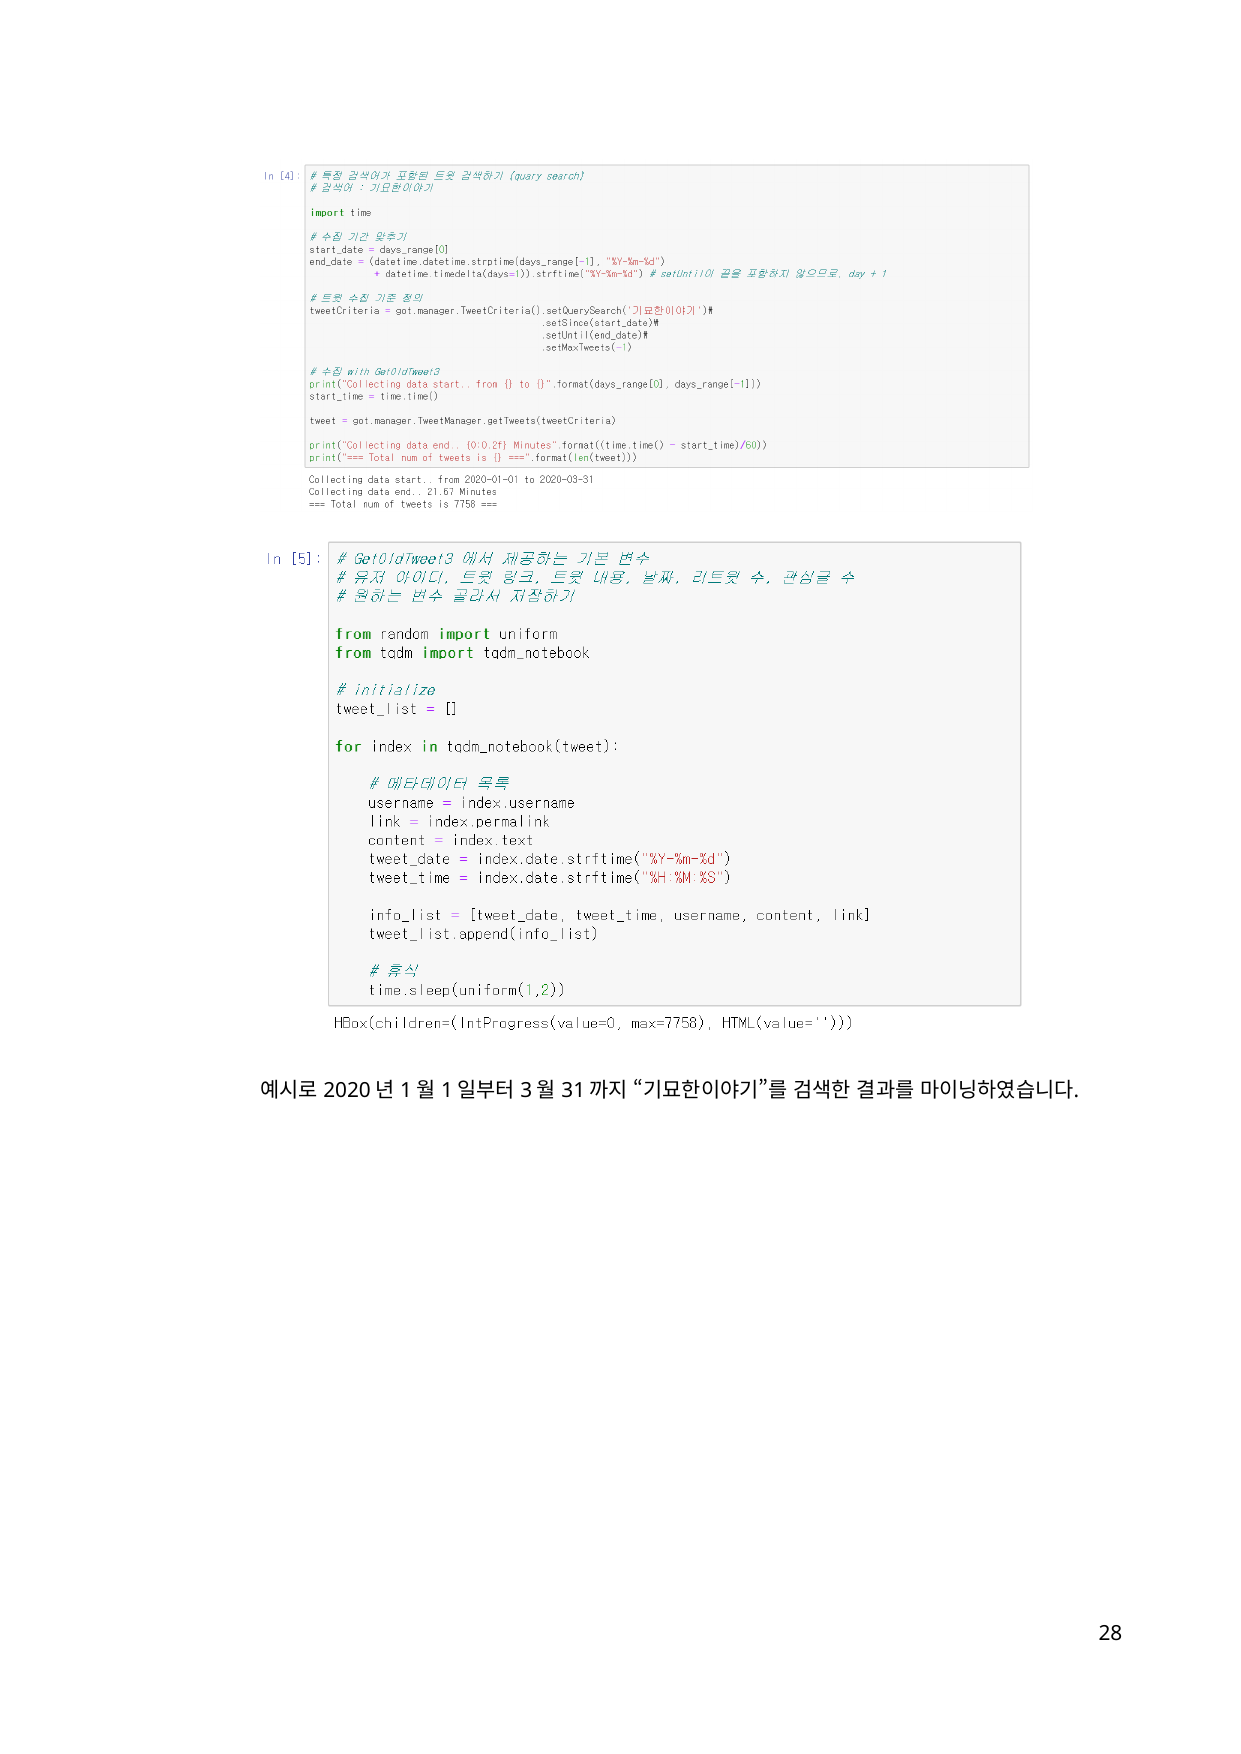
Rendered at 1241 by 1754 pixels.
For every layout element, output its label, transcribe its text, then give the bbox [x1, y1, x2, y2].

picture [259, 159, 1033, 512]
picture [259, 536, 1025, 1049]
text 예시로 2020년 1월 1일부터 3월 31까지 “기묘한이야기”를 검색한 결과를 마이닝하였습니다. [260, 1073, 1122, 1104]
